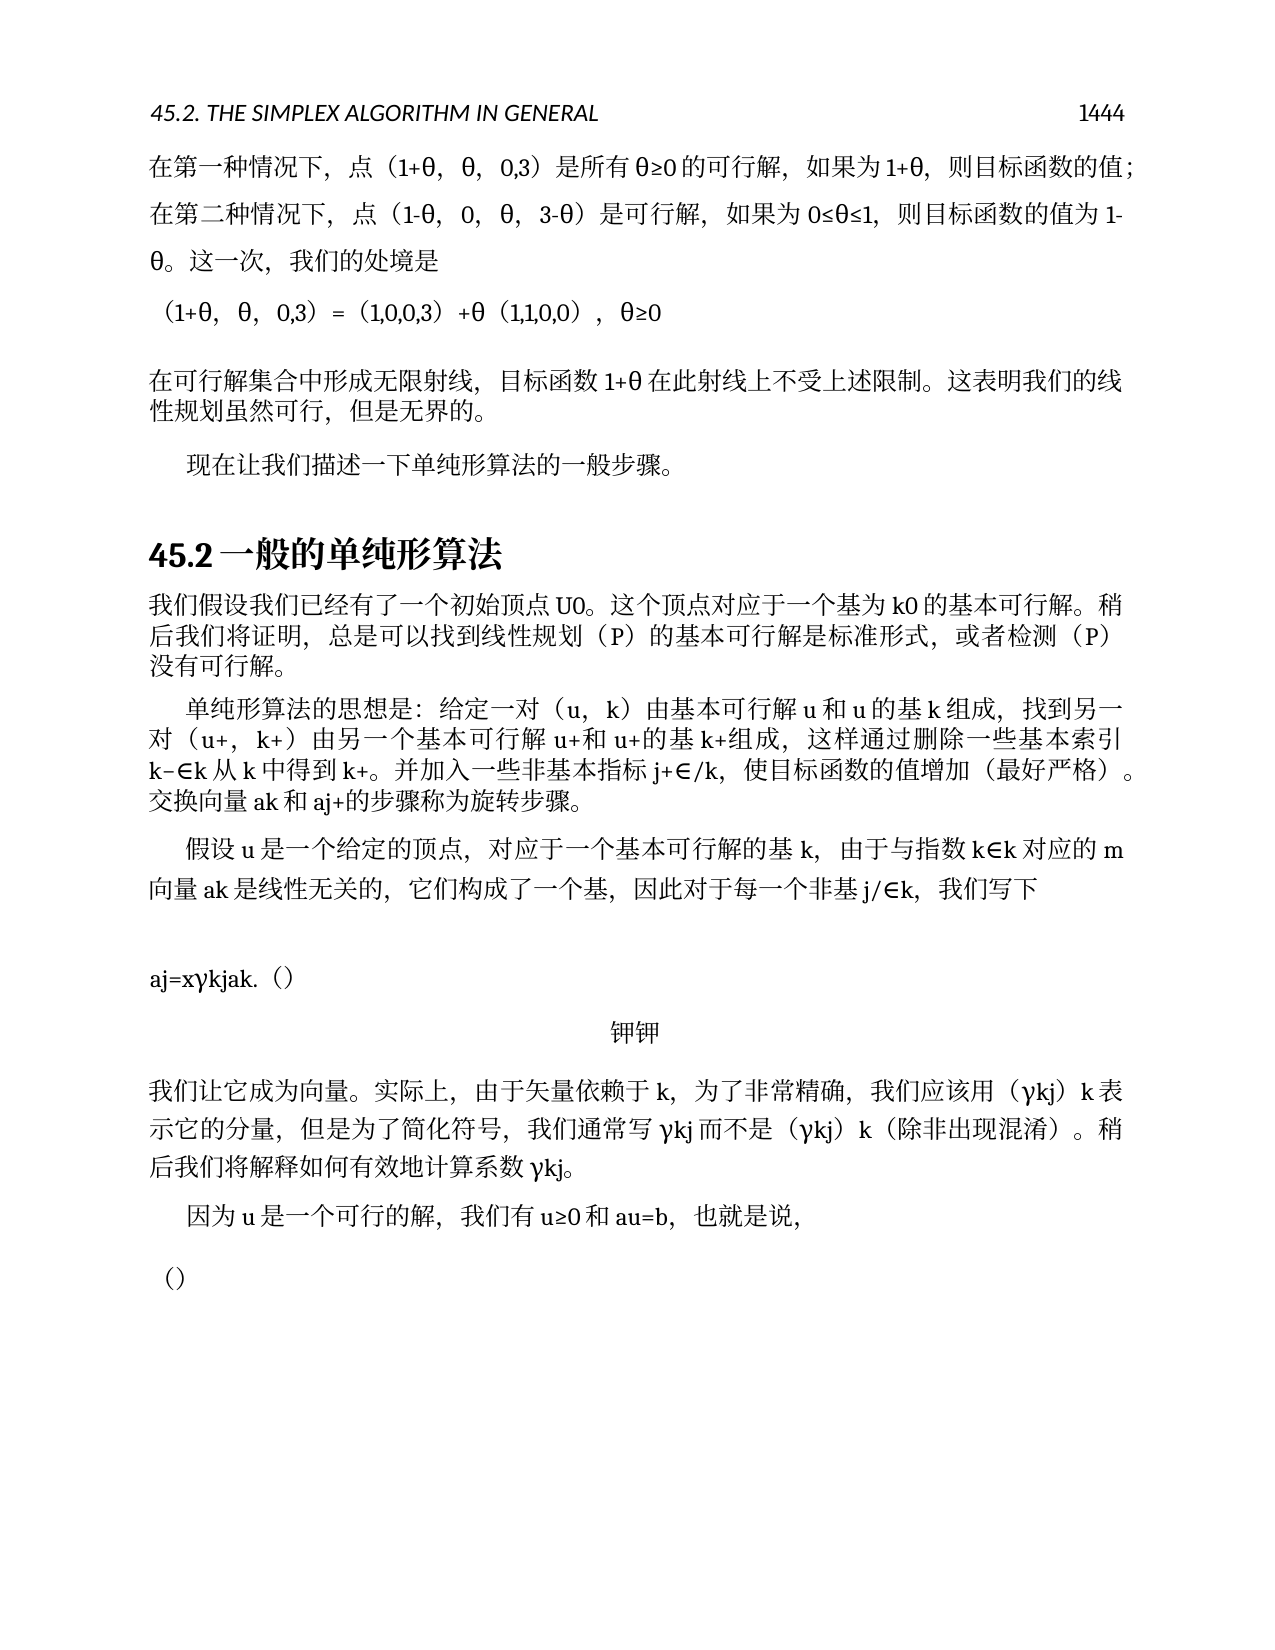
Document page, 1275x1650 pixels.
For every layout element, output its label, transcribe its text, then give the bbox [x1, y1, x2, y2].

text 在第一种情况下，点（1+θ，θ，0,3）是所有θ≥0的可行解，如果为1+θ，则目标函数的值；在第二种情况下，点（1-θ，0，θ，3-θ）是可行解，如果为0≤θ≤1，则目标函数的值为1-θ。这一次，我们的处境是 [148, 154, 1124, 276]
text 假设u是一个给定的顶点，对应于一个基本可行解的基k，由于与指数k∈k对应的m向量ak是线性无关的，它们构成了一个基，因此对于每一个非基j/∈k，我们写下 [148, 836, 1124, 905]
text （1+θ，θ，0,3）=（1,0,0,3）+θ（1,1,0,0），θ≥0 [150, 299, 1125, 328]
text 单纯形算法的思想是：给定一对（u，k）由基本可行解u和u的基k组成，找到另一对（u+，k+）由另一个基本可行解u+和u+的基k+组成，这样通过删除一些基本索引k−∈k从k中得到k+。并加入一些非基本指标j+∈/k，使目标函数的值增加（最好严格）。交换向量ak和aj+的步骤称为旋转步骤。 [148, 696, 1124, 816]
text aj=xγkjak.（） [150, 965, 1125, 994]
text 因为u是一个可行的解，我们有u≥0和au=b，也就是说， [187, 1203, 1124, 1232]
text 我们让它成为向量。实际上，由于矢量依赖于k，为了非常精确，我们应该用（γkj）k表示它的分量，但是为了简化符号，我们通常写γkj而不是（γkj）k（除非出现混淆）。稍后我们将解释如何有效地计算系数γkj。 [148, 1078, 1124, 1182]
text 钾钾 [370, 1020, 901, 1048]
text 现在让我们描述一下单纯形算法的一般步骤。 [187, 452, 1124, 480]
text （） [150, 1266, 1127, 1295]
subtitle 45.2一般的单纯形算法 [148, 536, 1125, 577]
text 我们假设我们已经有了一个初始顶点U0。这个顶点对应于一个基为k0的基本可行解。稍后我们将证明，总是可以找到线性规划（P）的基本可行解是标准形式，或者检测（P）没有可行解。 [148, 592, 1124, 682]
text 在可行解集合中形成无限射线，目标函数1+θ在此射线上不受上述限制。这表明我们的线性规划虽然可行，但是无界的。 [148, 368, 1124, 427]
